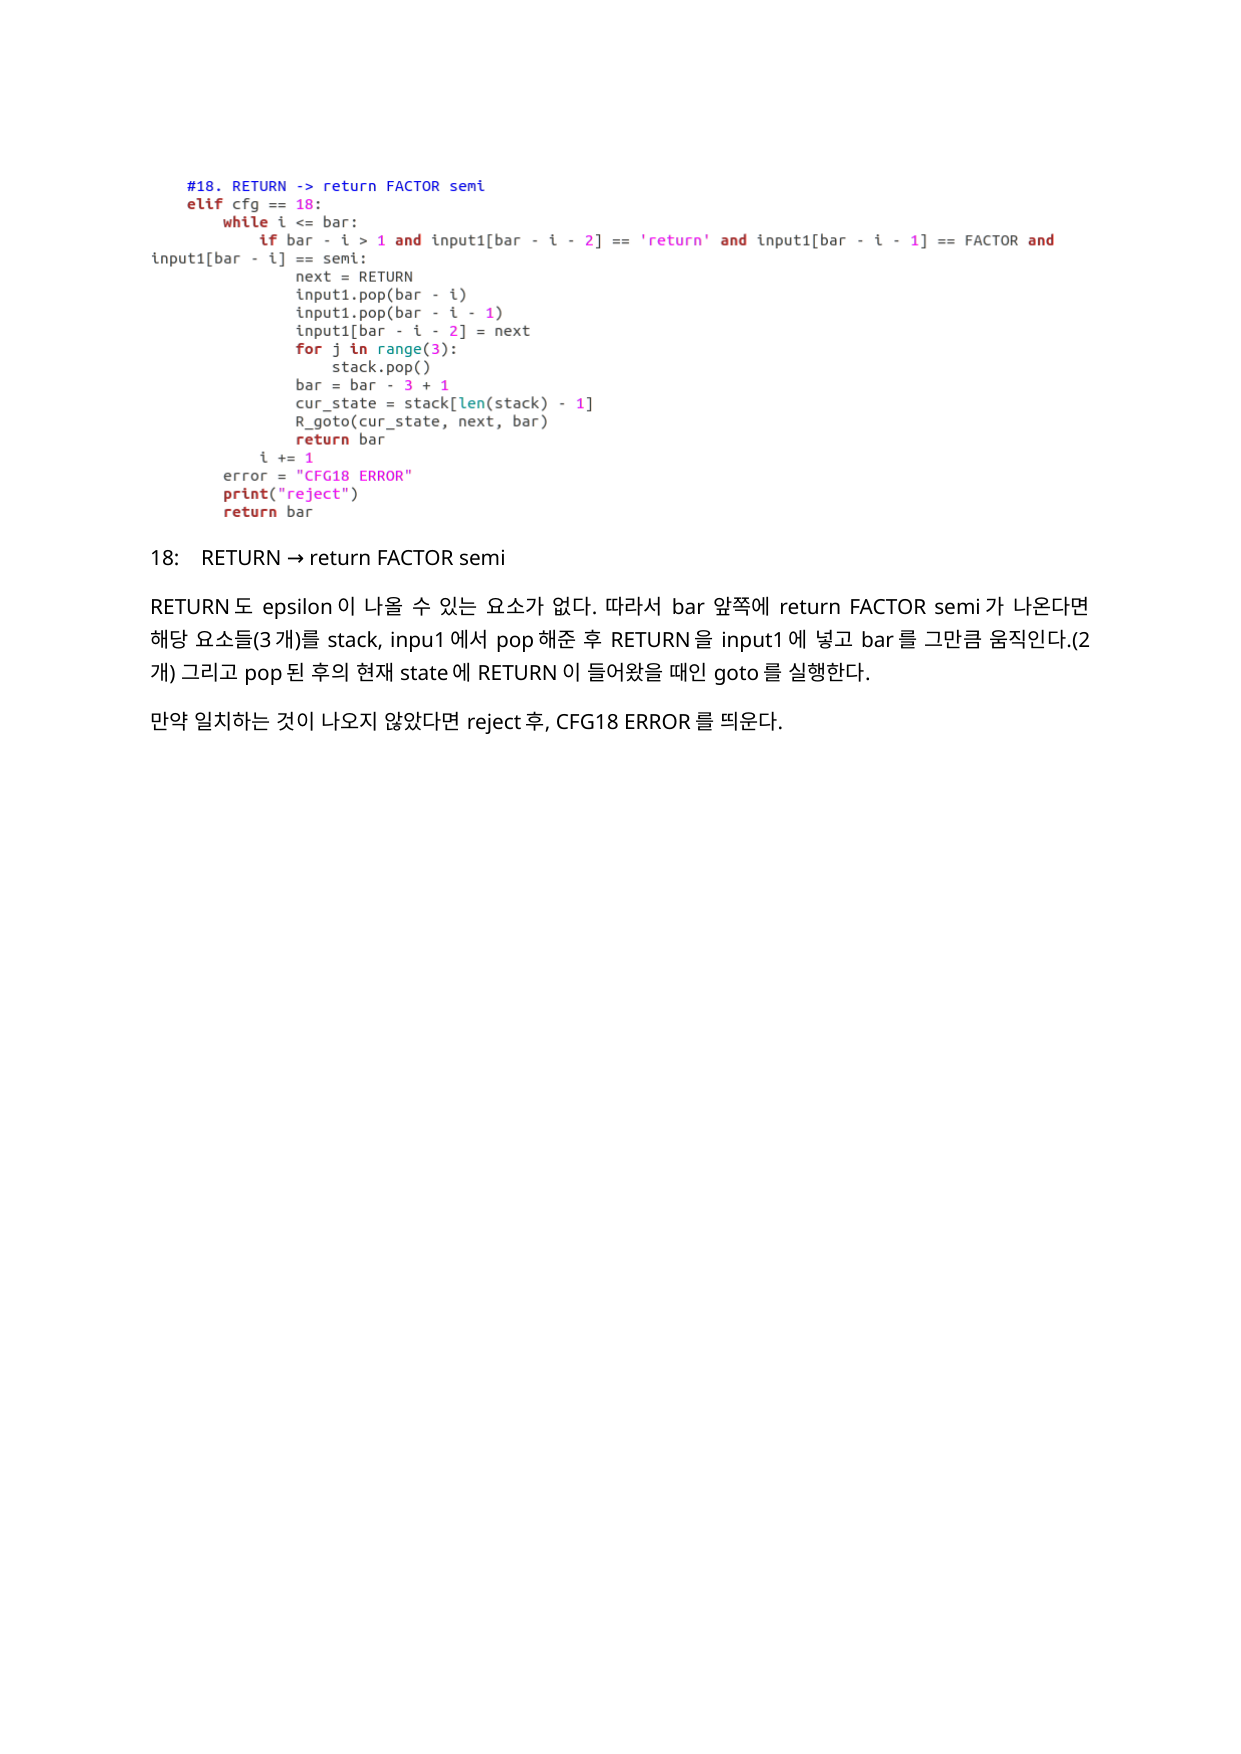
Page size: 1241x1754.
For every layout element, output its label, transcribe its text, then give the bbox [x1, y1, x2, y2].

text 18: RETURN → return FACTOR semi [150, 543, 1090, 572]
text RETURN도 epsilon이 나올 수 있는 요소가 없다. 따라서 bar 앞쪽에 return FACTOR semi가 나온다면 해당 요소들(3개)를 stack, inpu1에서 pop해준 후 RETURN을 input1에 넣고 bar를 그만큼 움직인다.(2개) 그리고 pop된 후의 현재 state에 RETURN이 들어왔을 때인 goto를 실행한다. [150, 591, 1090, 686]
text 만약 일치하는 것이 나오지 않았다면 reject후, CFG18 ERROR를 띄운다. [150, 705, 1090, 736]
picture [150, 177, 1059, 525]
